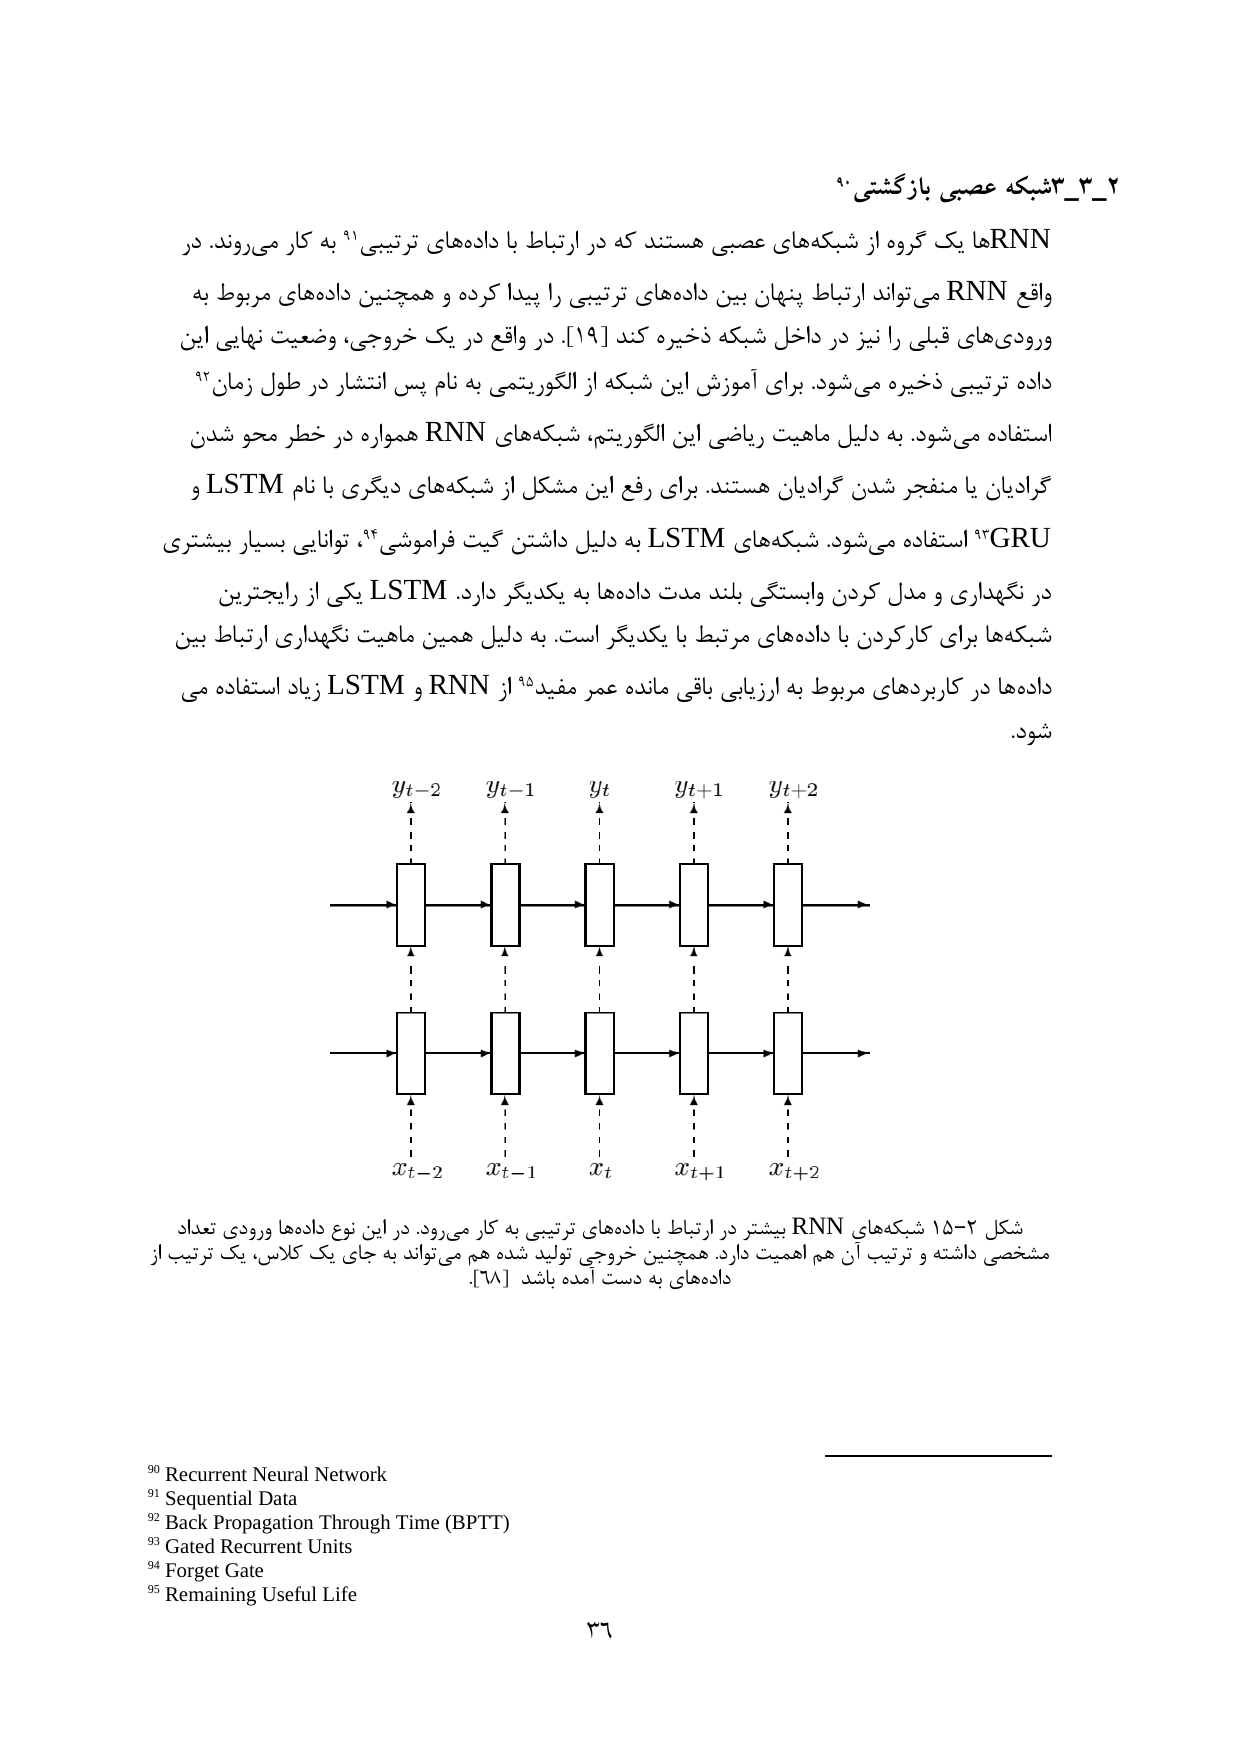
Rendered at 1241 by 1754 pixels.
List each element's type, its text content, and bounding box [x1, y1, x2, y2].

text شکل ‏2–6 شبکه‌های RNN بیشتر در ارتباط با داده‌های ترتیبی به کار می‌رود. در این نوع داده‌ها ورودی تعداد مشخصی داشته و ترتیب آن هم اهمیت دارد. همچنین خروجی تولید شده هم می‌تواند به جای یک کلاس، یک ترتیب از داده‌های به دست آمده باشد . [148, 1211, 1051, 1294]
text RNNها یک گروه از شبکه‌های عصبی هستند که در ارتباط با داده‌های ترتیبی به کار می‌روند. در واقع RNN می‌تواند ارتباط پنهان بین داده‌های ترتیبی را پیدا کرده و همچنین داده‌های مربوط به ورودی‌های قبلی را نیز در داخل شبکه ذخیره کند. در واقع در یک خروجی، وضعیت نهایی این داده ترتیبی ذخیره می‌شود. برای آموزش این شبکه از الگوریتمی به نام پس انتشار در طول زمان استفاده می‌شود. به دلیل ماهیت ریاضی این الگوریتم، شبکه‌های RNN همواره در خطر محو شدن گرادیان یا منفجر شدن گرادیان هستند. برای رفع این مشکل از شبکه‌های دیگری با نام LSTM و GRU استفاده می‌شود. شبکه‌های LSTM به دلیل داشتن گیت فراموشی، توانایی بسیار بیشتری در نگهداری و مدل کردن وابستگی بلند مدت داده‌ها به یکدیگر دارد. LSTM یکی از رایجترین شبکه‌ها برای کارکردن با داده‌های مرتبط با یکدیگر است. به دلیل همین ماهیت نگهداری ارتباط بین داده‌ها در کاربردهای مربوط به ارزیابی باقی مانده عمر مفید از RNN و LSTM زیاد استفاده می شود. [148, 221, 1051, 748]
picture [306, 763, 893, 1197]
subtitle شبکه عصبی بازگشتی [148, 177, 1051, 206]
